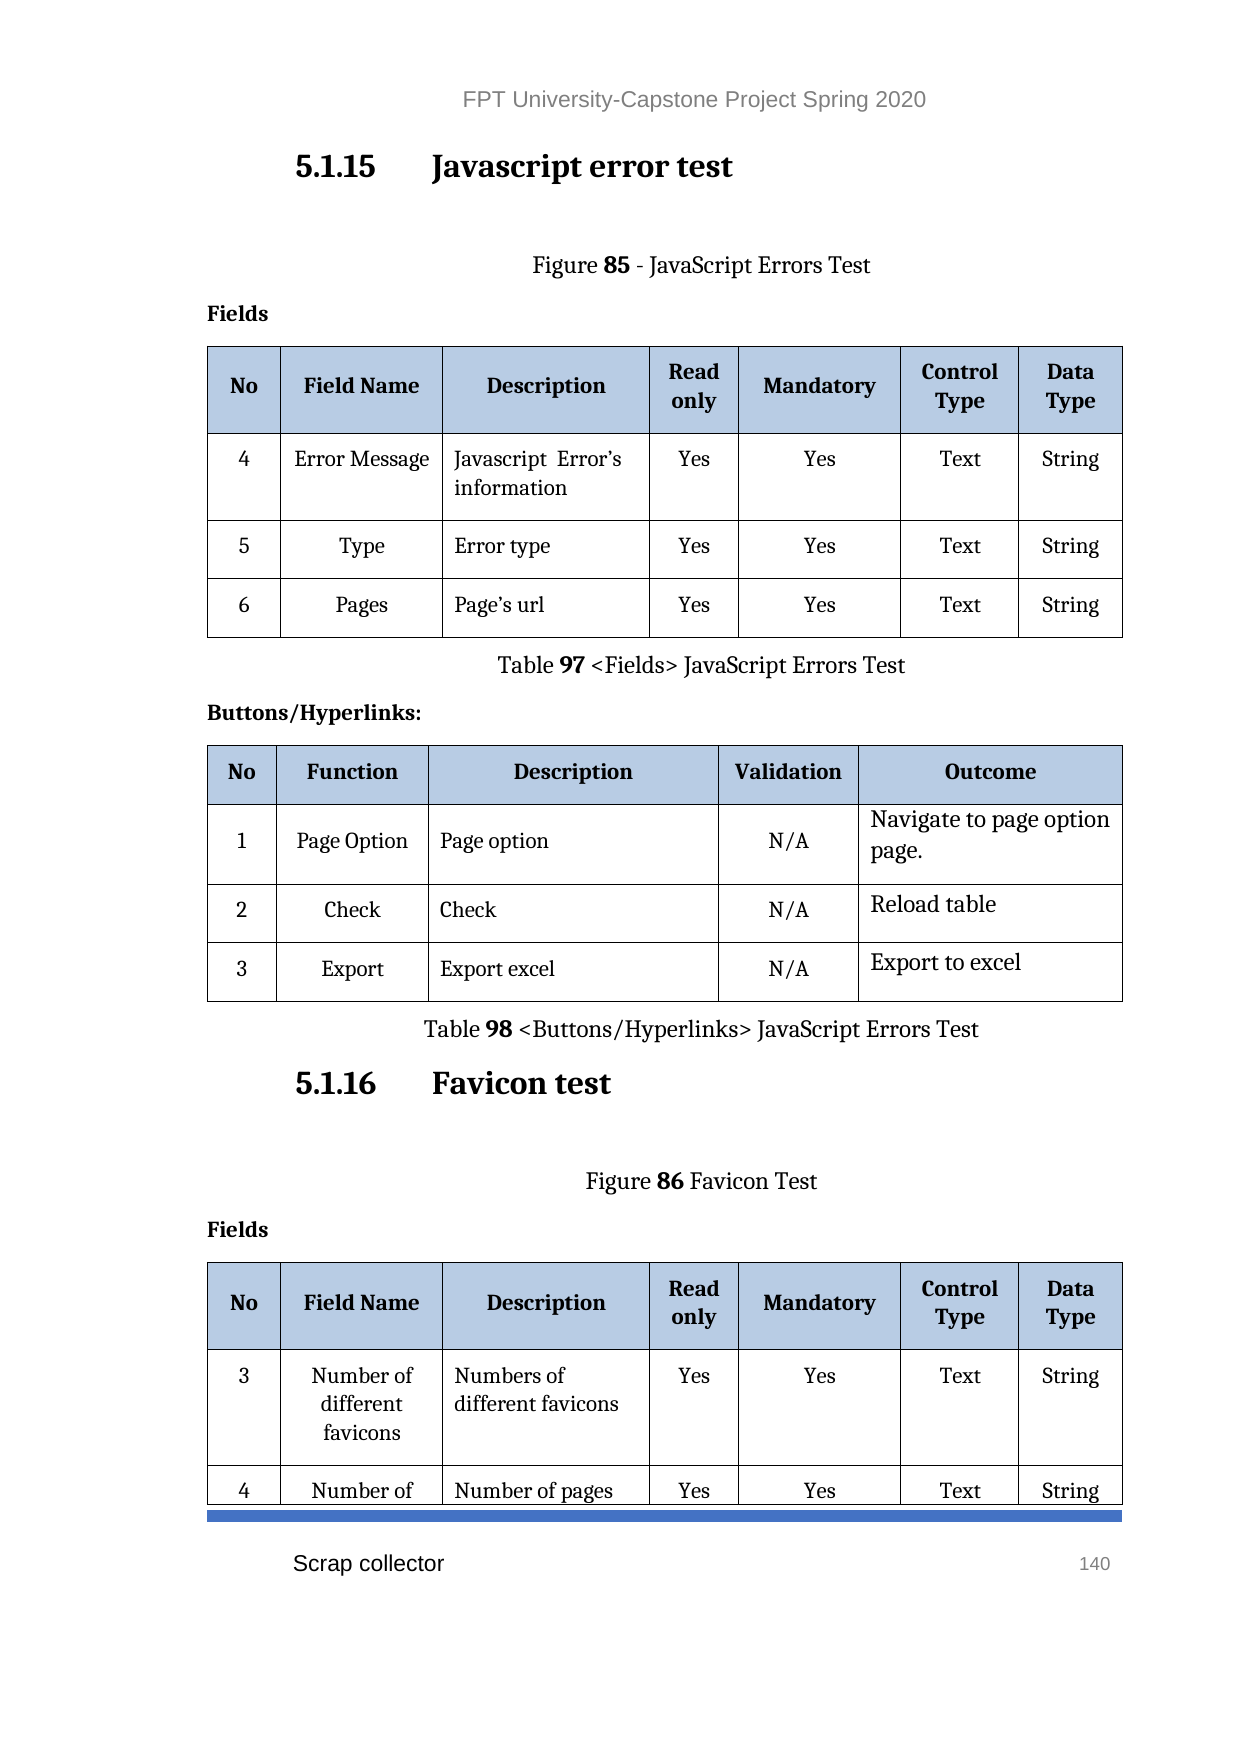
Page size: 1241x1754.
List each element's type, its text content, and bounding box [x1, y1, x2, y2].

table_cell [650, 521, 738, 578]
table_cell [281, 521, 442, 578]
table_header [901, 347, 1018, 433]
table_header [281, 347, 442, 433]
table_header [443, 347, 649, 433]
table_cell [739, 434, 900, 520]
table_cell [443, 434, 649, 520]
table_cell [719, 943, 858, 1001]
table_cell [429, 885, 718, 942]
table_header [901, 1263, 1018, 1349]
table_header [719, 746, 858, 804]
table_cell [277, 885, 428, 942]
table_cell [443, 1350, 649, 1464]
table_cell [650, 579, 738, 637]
text Fields [207, 1217, 1122, 1243]
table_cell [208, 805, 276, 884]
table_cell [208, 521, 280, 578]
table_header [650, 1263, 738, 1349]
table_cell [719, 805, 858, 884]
text Buttons/Hyperlinks: [207, 700, 1122, 726]
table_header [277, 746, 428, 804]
subtitle Javascript error test [295, 148, 1122, 186]
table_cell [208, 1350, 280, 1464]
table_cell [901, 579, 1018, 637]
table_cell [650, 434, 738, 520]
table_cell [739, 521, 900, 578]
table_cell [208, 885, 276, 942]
text Fields [207, 300, 1122, 327]
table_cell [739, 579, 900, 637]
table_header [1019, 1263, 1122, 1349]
subtitle Favicon test [295, 1064, 1122, 1102]
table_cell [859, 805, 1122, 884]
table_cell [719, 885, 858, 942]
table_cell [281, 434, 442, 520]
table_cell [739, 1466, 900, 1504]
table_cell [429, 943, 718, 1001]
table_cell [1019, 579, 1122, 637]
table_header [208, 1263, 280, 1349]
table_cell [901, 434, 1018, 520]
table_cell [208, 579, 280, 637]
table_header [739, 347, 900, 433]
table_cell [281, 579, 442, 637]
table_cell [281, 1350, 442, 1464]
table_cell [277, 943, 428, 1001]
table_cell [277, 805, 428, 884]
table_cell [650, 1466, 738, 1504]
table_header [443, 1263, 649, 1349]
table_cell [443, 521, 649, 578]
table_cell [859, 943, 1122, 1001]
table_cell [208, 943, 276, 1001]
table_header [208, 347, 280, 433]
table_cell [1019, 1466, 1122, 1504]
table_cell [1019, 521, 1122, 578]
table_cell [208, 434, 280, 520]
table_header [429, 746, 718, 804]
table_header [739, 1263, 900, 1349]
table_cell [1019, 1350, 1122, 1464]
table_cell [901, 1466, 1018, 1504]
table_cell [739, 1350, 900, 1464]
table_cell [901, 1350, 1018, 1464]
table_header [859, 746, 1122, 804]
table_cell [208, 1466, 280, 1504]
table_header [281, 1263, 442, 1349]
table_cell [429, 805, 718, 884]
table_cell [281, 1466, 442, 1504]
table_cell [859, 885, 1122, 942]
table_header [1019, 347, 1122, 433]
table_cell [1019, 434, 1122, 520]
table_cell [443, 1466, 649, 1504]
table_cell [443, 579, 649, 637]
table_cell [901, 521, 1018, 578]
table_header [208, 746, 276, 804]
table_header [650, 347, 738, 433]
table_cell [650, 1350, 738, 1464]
